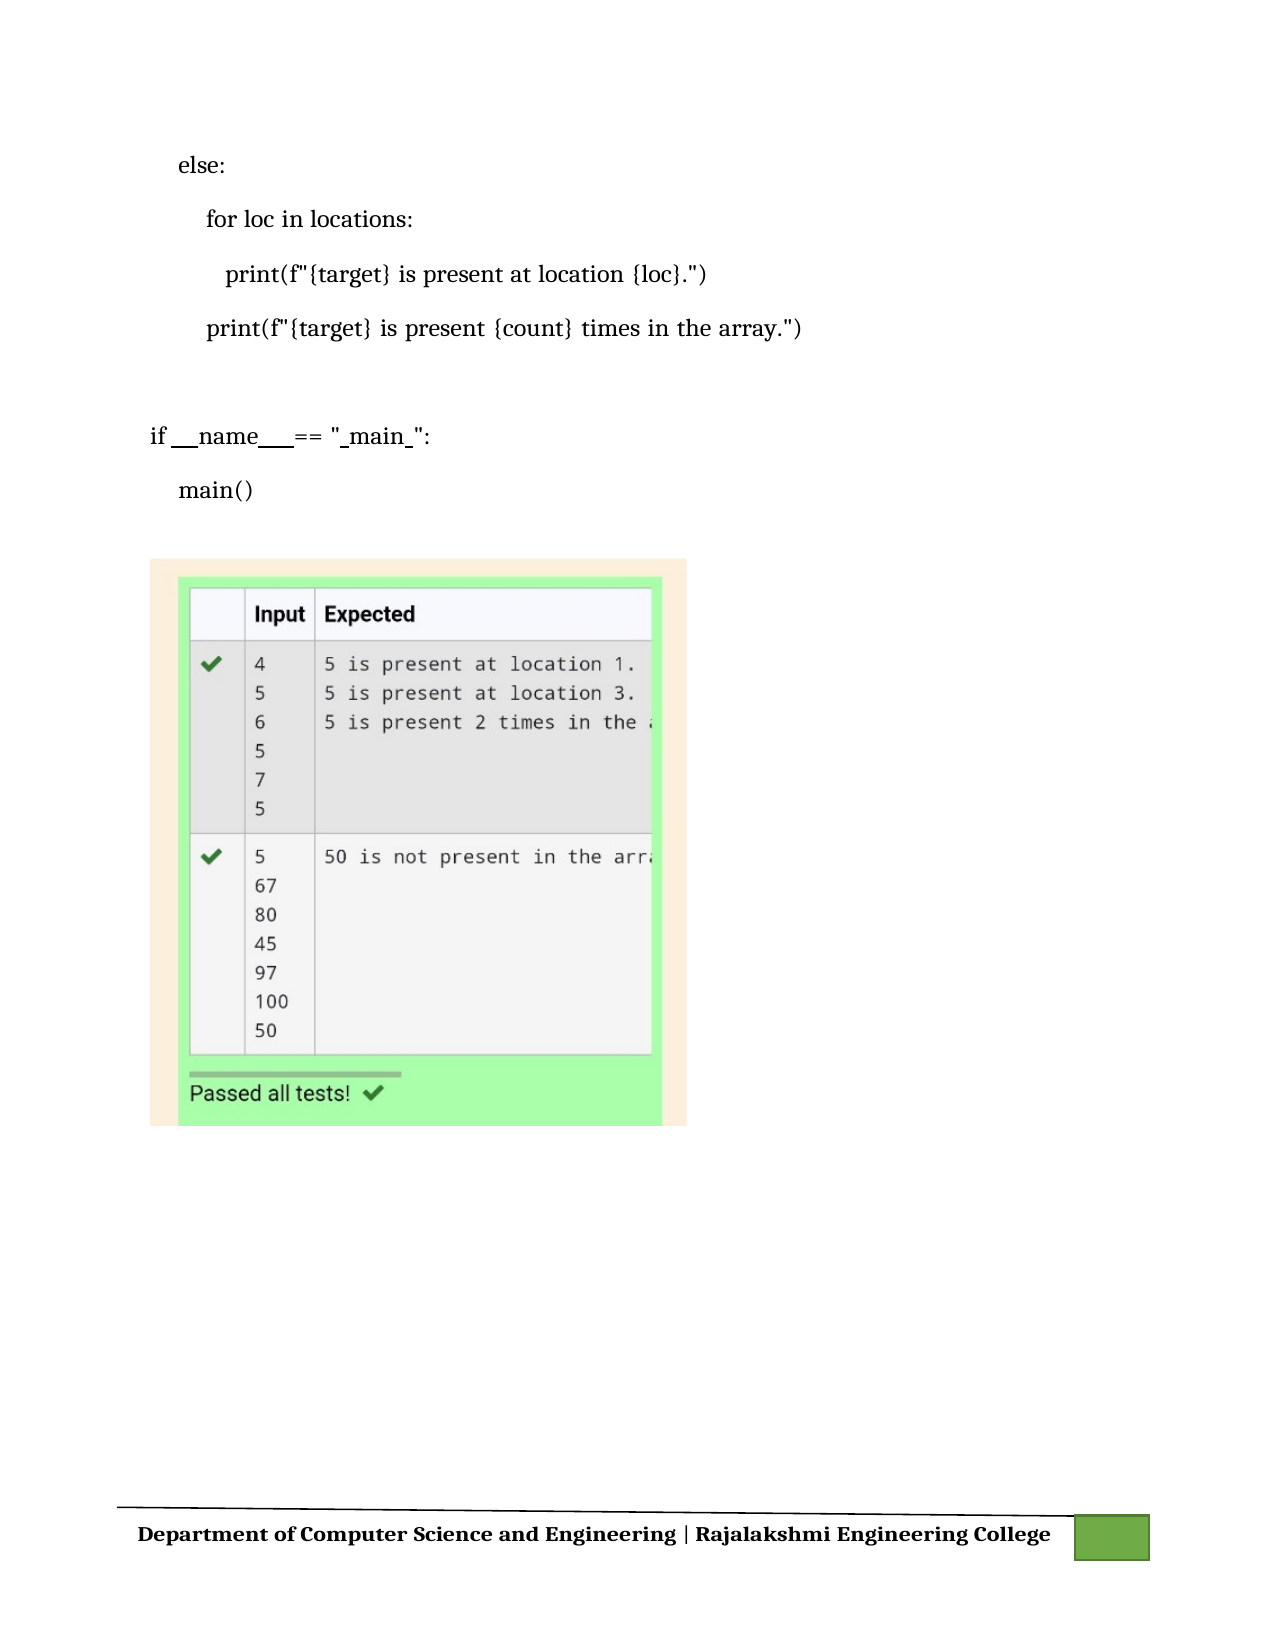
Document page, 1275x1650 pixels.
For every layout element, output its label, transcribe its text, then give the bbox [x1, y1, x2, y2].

text print(f"{target} is present at location {loc}.") print(f"{target} is present {count} times in the array.") [206, 260, 878, 343]
picture [150, 558, 687, 1126]
text for loc in locations: [206, 205, 1219, 234]
text else: [178, 151, 1219, 180]
text if name == " main ": main() [150, 422, 444, 504]
